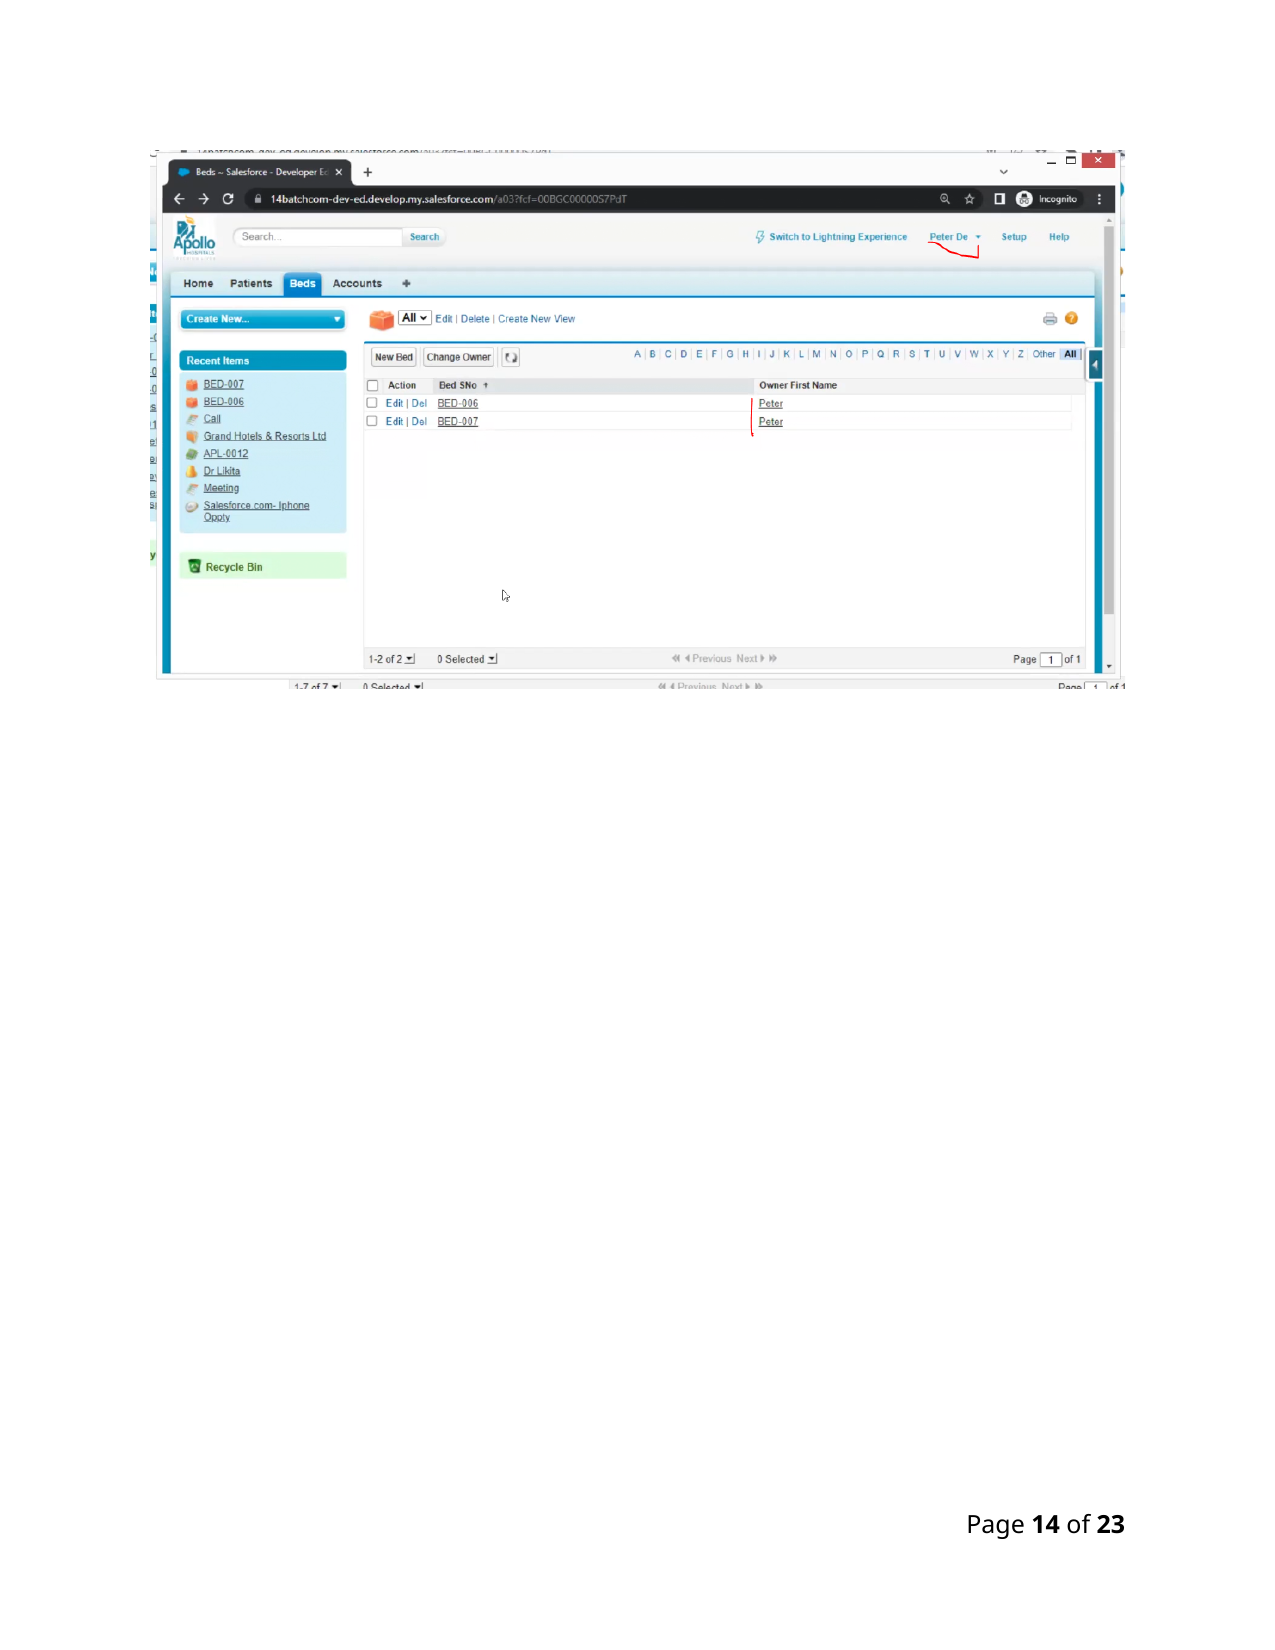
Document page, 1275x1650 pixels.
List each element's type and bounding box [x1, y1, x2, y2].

picture [150, 150, 1125, 689]
